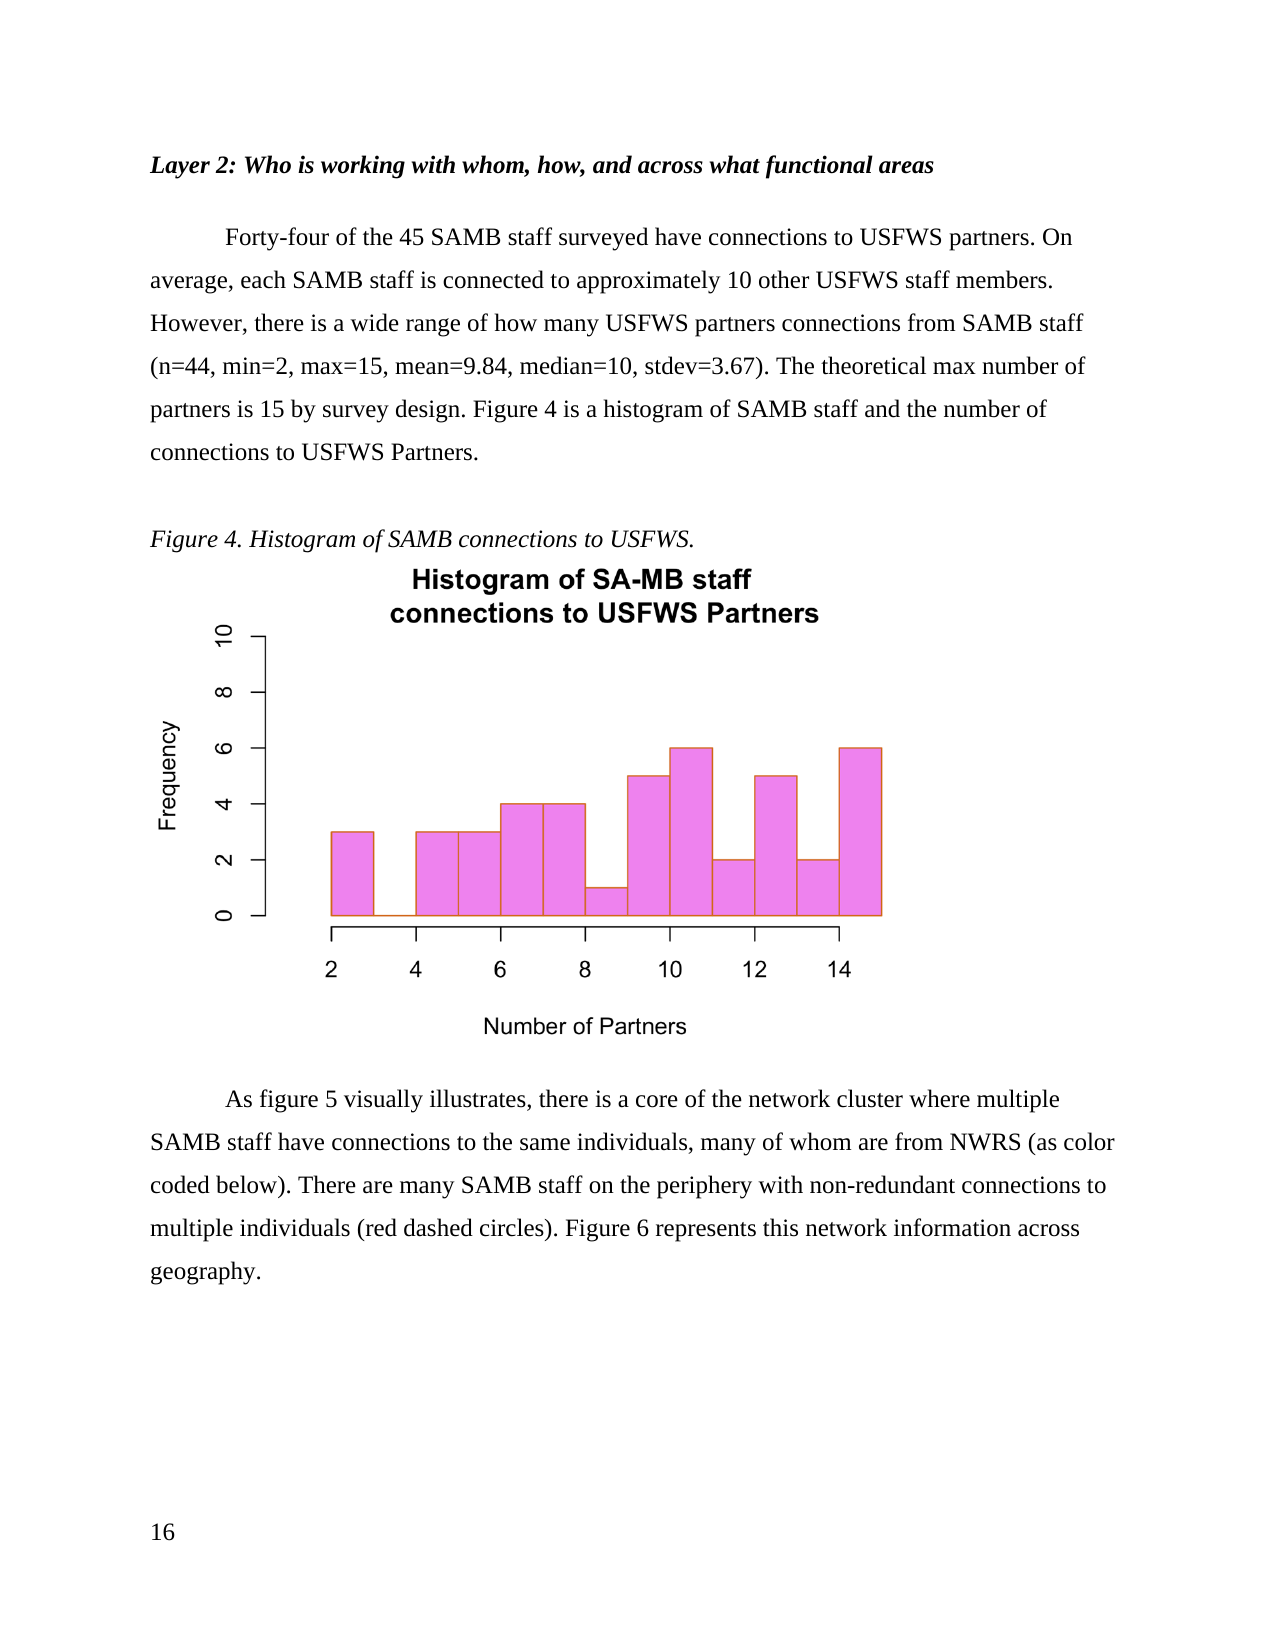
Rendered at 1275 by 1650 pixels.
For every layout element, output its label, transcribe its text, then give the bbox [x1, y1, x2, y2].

picture [150, 566, 963, 1070]
text Figure 4. Histogram of SAMB connections to USFWS. [150, 524, 1125, 552]
text Layer 2: Who is working with whom, how, and across what functional areas [150, 150, 1125, 179]
text Forty-four of the 45 SAMB staff surveyed have connections to USFWS partners. On average, each SAMB staff is connected to approximately 10 other USFWS staff members. However, there is a wide range of how many USFWS partners connections from SAMB staff (n=44, min=2, max=15, mean=9.84, median=10, stdev=3.67). The theoretical max number of partners is 15 by survey design. Figure 4 is a histogram of SAMB staff and the number of connections to USFWS Partners. [150, 222, 1125, 466]
text As figure 5 visually illustrates, there is a core of the network cluster where multiple SAMB staff have connections to the same individuals, many of whom are from NWRS (as color coded below). There are many SAMB staff on the periphery with non-redundant connections to multiple individuals (red dashed circles). Figure 6 represents this network information across geography. [150, 1084, 1125, 1285]
